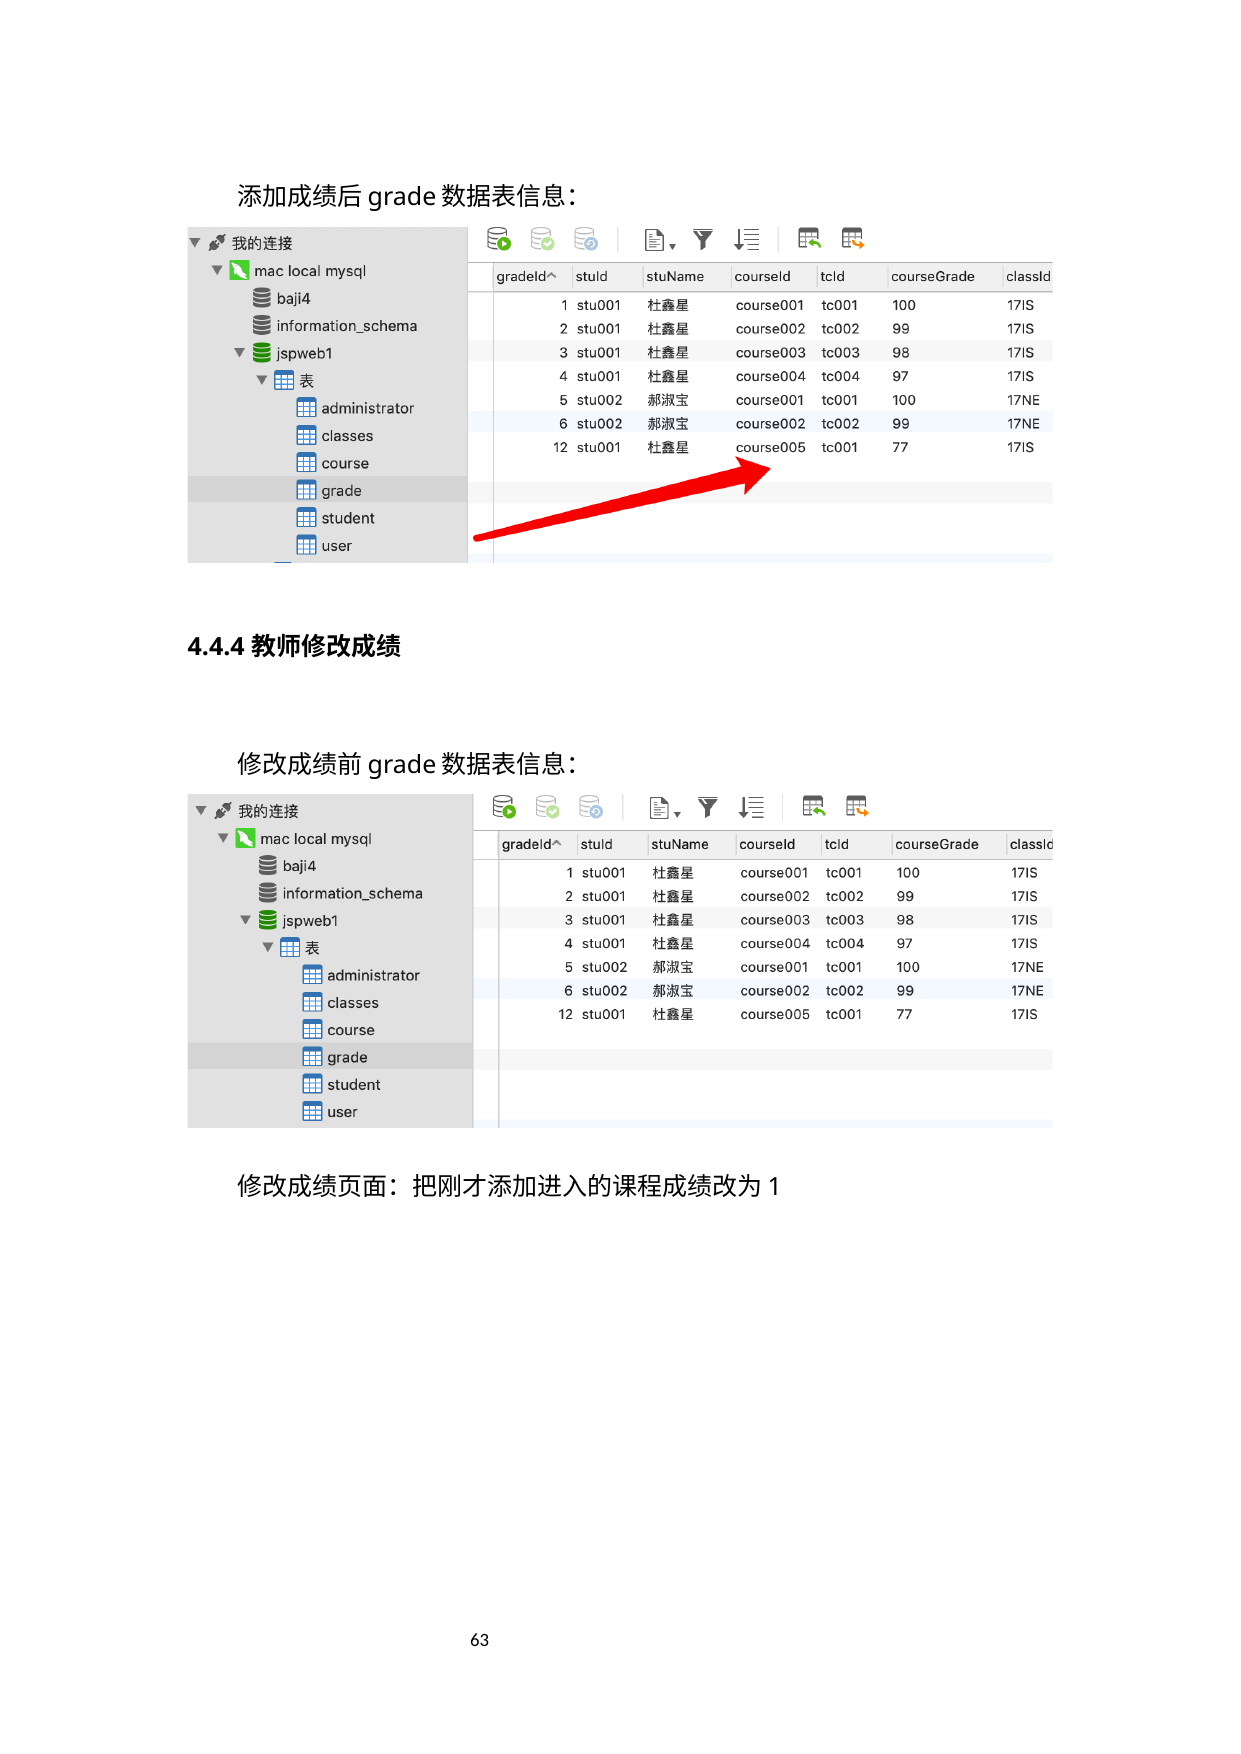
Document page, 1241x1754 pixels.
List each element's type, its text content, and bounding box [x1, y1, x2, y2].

text 修改成绩前grade数据表信息： [187, 730, 1053, 794]
text 修改成绩页面：把刚才添加进入的课程成绩改为1 [187, 1152, 1053, 1217]
text 添加成绩后grade数据表信息： [187, 162, 1053, 227]
picture [187, 227, 1053, 563]
picture [187, 794, 1053, 1128]
subtitle 4.4.4 教师修改成绩 [187, 612, 1053, 677]
